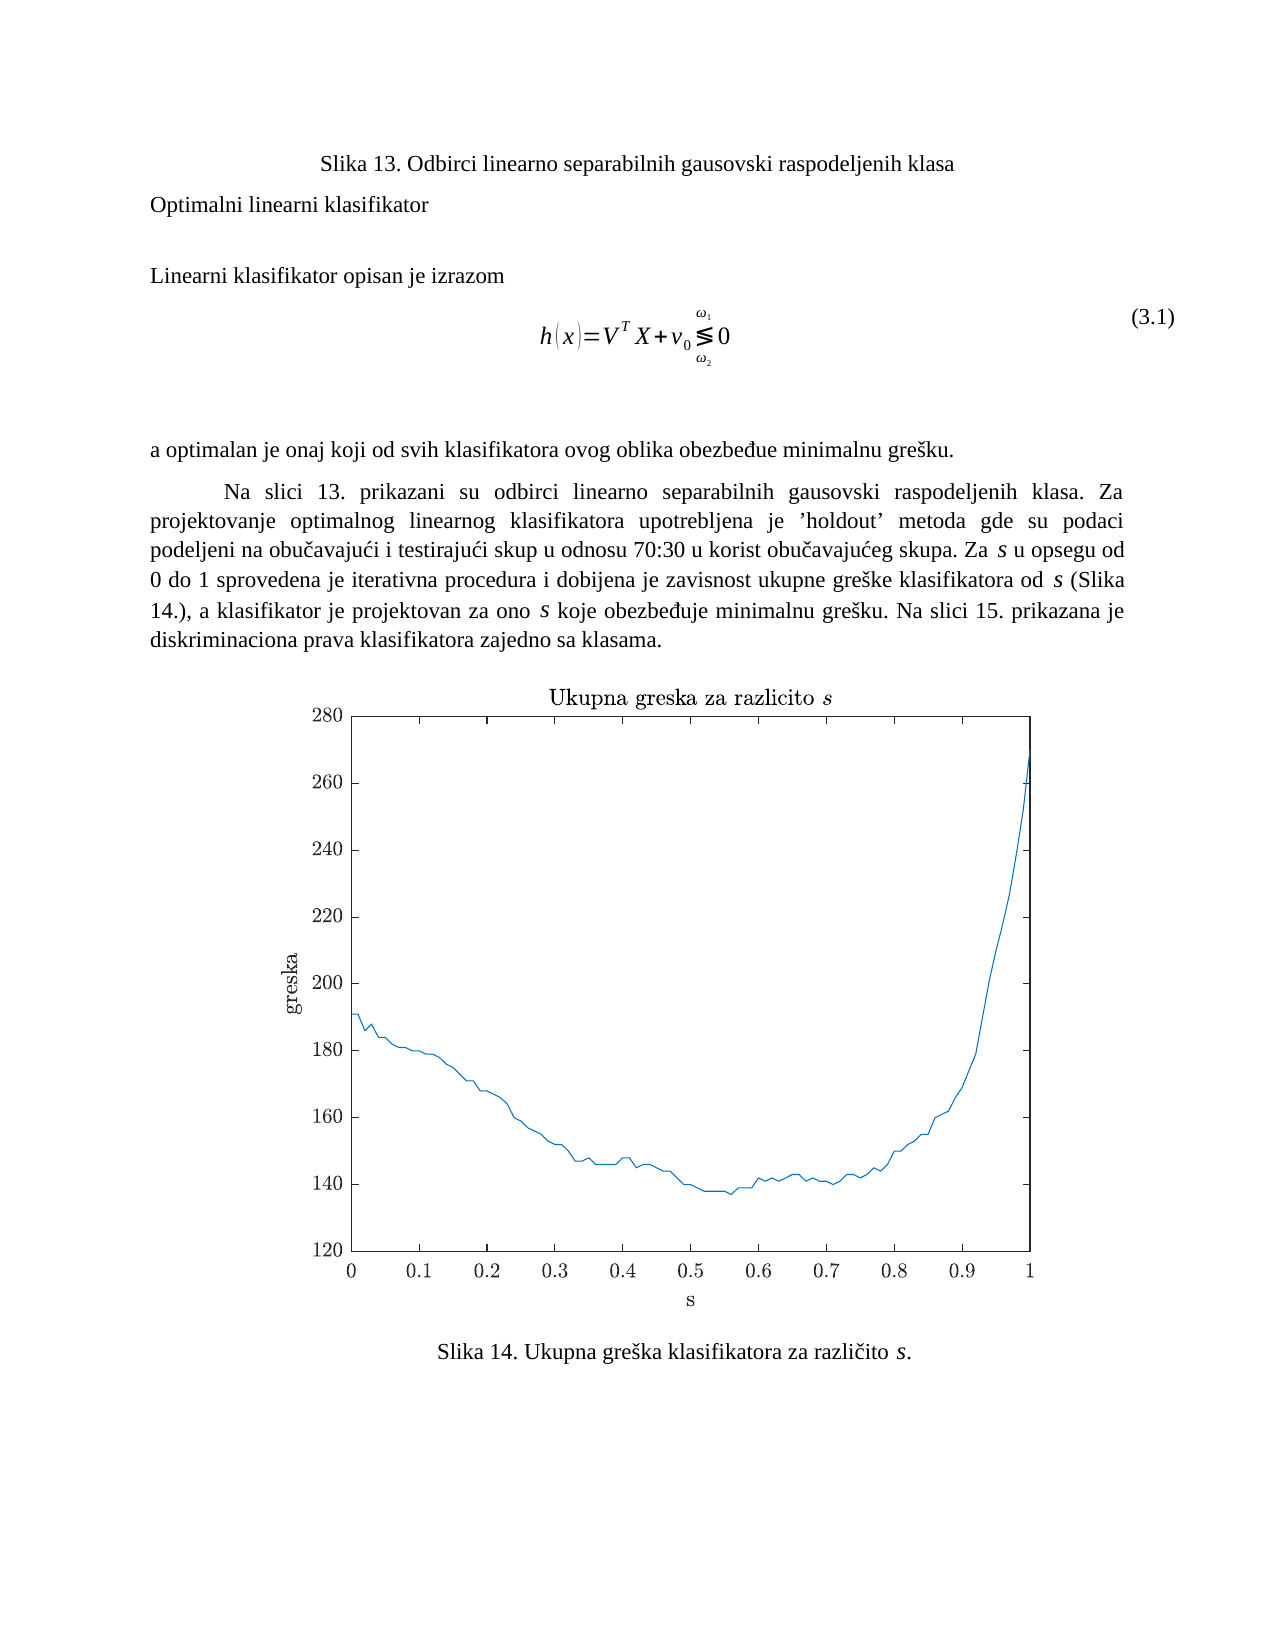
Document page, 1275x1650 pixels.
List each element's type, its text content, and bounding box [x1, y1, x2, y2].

table_header (3.1) [1120, 303, 1186, 395]
table_header [150, 303, 1120, 395]
text Slika 13. Odbirci linearno separabilnih gausovski raspodeljenih klasa [150, 150, 1125, 176]
text Slika 14. Ukupna greška klasifikatora za različito . [150, 1338, 1125, 1365]
text Na slici 13. prikazani su odbirci linearno separabilnih gausovski raspodeljenih klasa. Za projektovanje optimalnog linearnog klasifikatora upotrebljena je ’holdout’ metoda gde su podaci podeljeni na obučavajući i testirajući skup u odnosu 70:30 u korist obučavajućeg skupa. Za u opsegu od 0 do 1 sprovedena je iterativna procedura i dobijena je zavisnost ukupne greške klasifikatora od (Slika 14.), a klasifikator je projektovan za ono koje obezbeđuje minimalnu grešku. Na slici 15. prikazana je diskriminaciona prava klasifikatora zajedno sa klasama. [150, 478, 1125, 653]
text Linearni klasifikator opisan je izrazom [150, 262, 1125, 288]
subtitle Optimalni linearni klasifikator [150, 191, 1125, 218]
text a optimalan je onaj koji od svih klasifikatora ovog oblika obezbeđue minimalnu grešku. [150, 436, 1125, 463]
